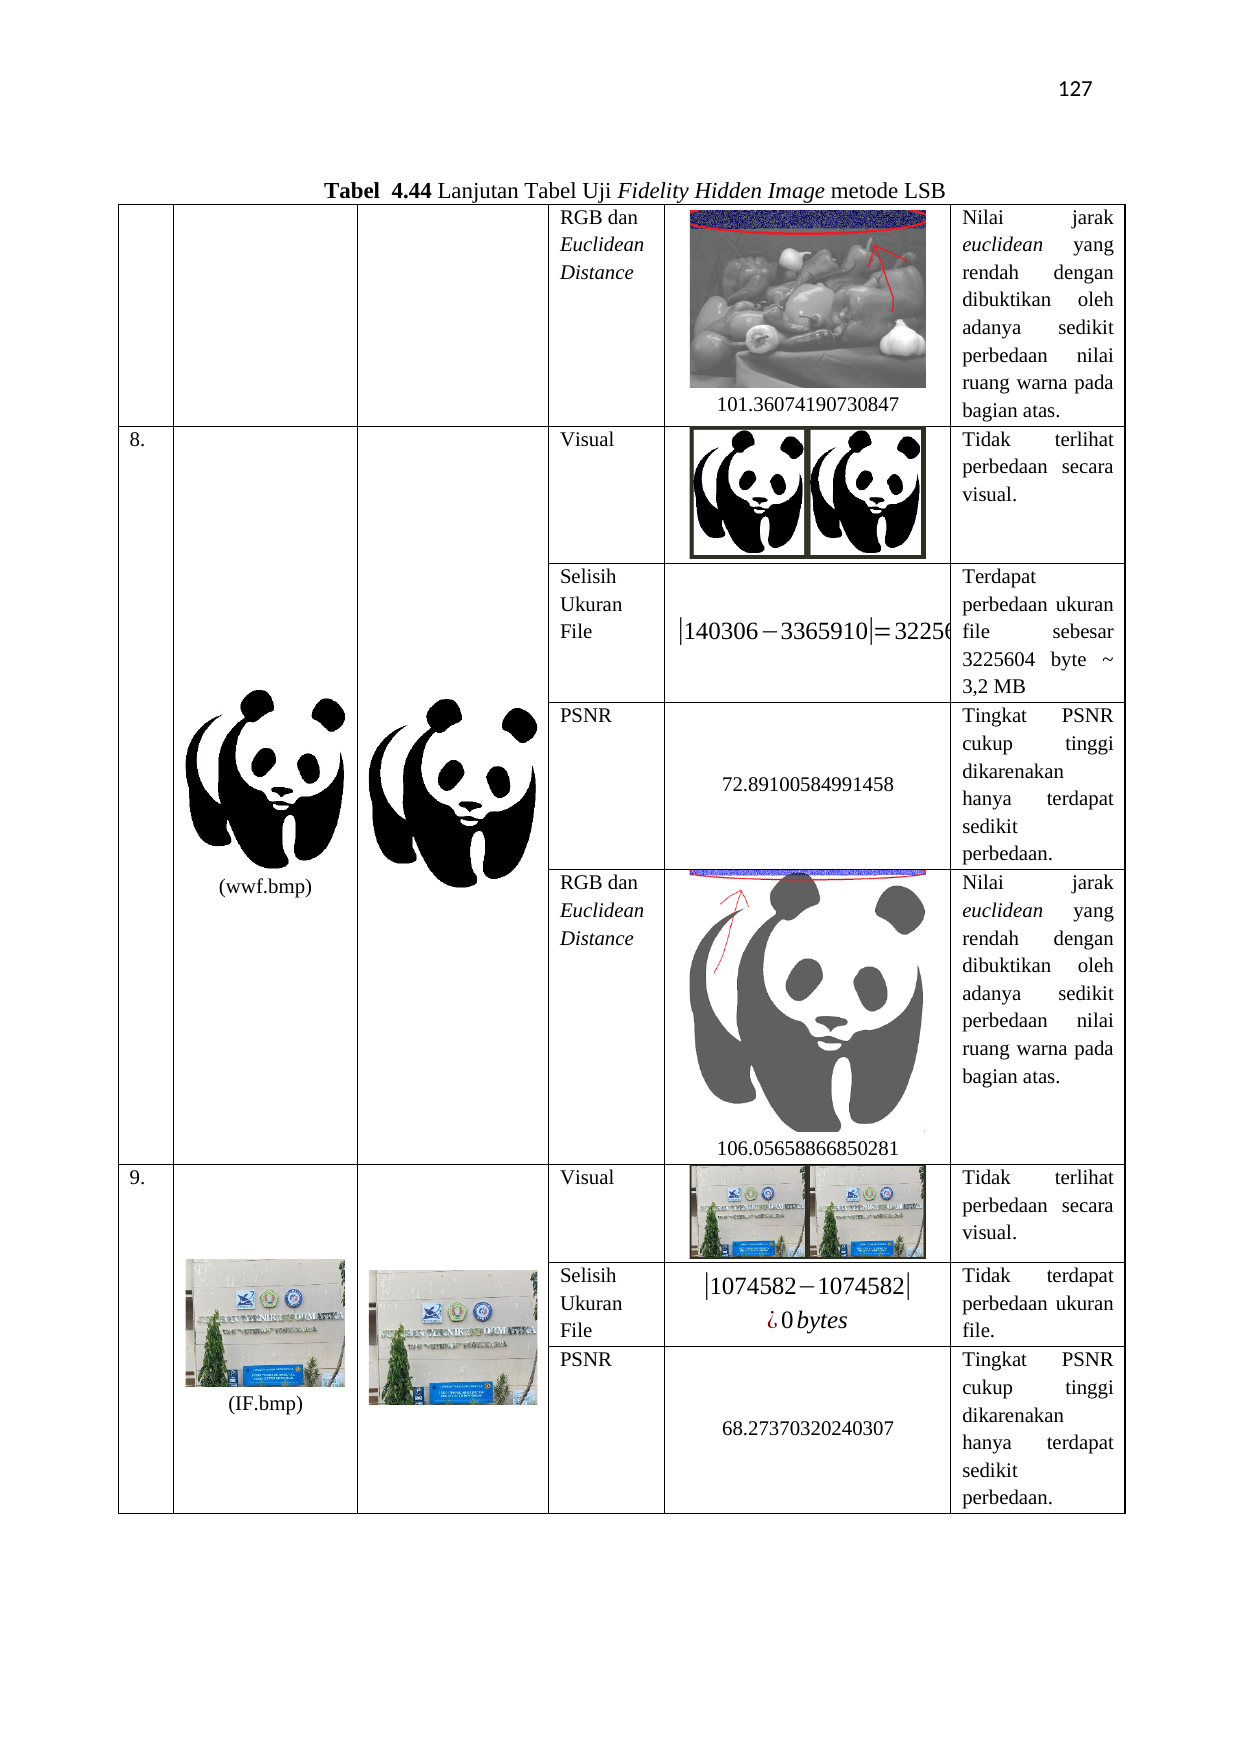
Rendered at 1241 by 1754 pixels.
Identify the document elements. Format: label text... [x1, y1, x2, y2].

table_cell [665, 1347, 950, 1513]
picture [185, 688, 345, 871]
picture [689, 1165, 926, 1259]
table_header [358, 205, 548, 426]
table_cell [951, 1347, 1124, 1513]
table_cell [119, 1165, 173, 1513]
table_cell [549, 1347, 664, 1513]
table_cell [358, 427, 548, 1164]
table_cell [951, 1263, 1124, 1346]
picture [689, 210, 926, 388]
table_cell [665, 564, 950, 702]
picture [368, 1270, 538, 1405]
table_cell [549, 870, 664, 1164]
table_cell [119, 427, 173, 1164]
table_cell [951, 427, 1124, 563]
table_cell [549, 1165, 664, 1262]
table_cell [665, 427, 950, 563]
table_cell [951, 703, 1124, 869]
picture [689, 870, 926, 1132]
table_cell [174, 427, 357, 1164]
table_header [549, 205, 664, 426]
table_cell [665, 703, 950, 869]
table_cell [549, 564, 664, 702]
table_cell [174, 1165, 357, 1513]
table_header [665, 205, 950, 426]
picture [689, 426, 926, 559]
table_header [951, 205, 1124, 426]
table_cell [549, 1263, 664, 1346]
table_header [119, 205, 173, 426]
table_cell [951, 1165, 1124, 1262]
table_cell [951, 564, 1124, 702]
picture [185, 1259, 345, 1387]
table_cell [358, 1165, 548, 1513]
text Tabel 4.40 Lanjutan Tabel Uji Fidelity Hidden Image metode LSB [177, 177, 1092, 203]
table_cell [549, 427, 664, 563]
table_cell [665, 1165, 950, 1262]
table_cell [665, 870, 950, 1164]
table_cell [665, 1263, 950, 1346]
picture [368, 697, 538, 890]
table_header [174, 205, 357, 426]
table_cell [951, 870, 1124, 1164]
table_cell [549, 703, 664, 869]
